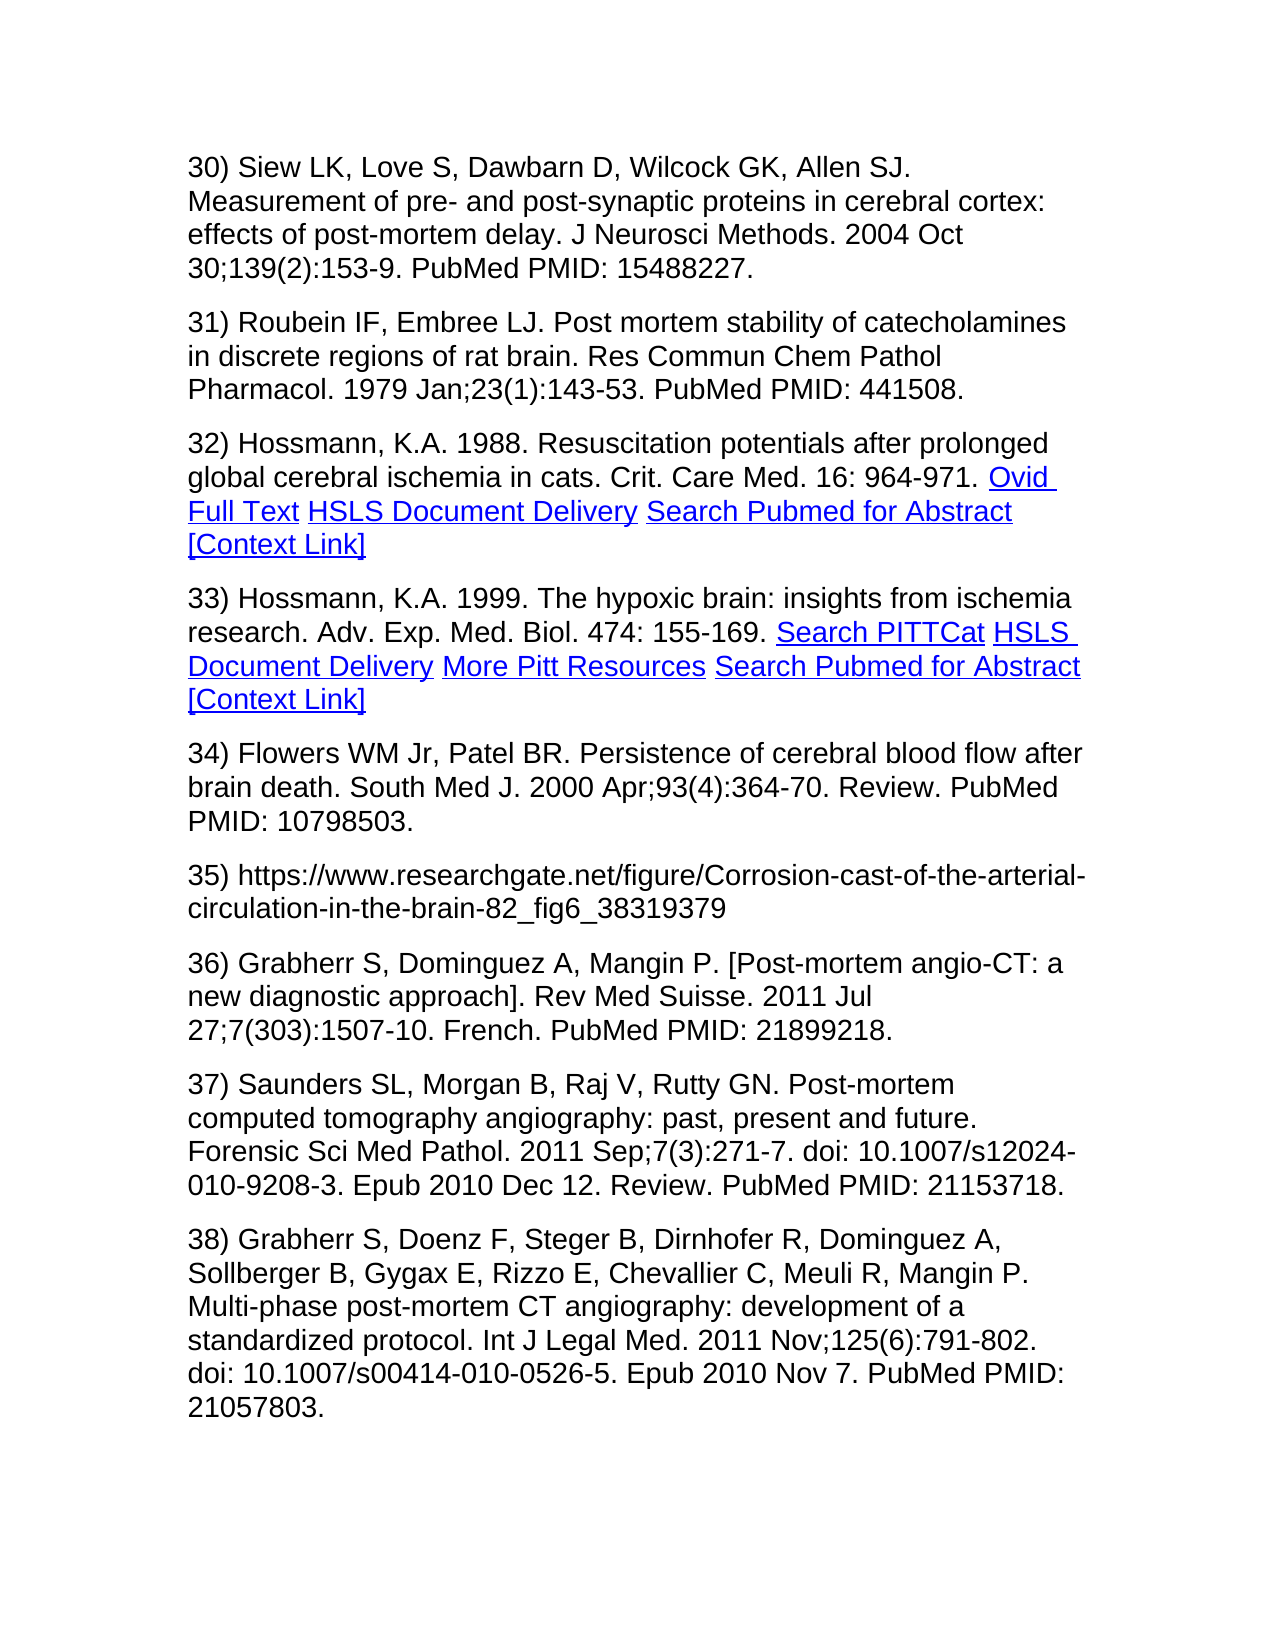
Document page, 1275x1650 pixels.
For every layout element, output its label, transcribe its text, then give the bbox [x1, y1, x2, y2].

text 33) Hossmann, K.A. 1999. The hypoxic brain: insights from ischemia research. Adv. Exp. Med. Biol. 474: 155-169. Search PITTCat HSLS Document Delivery More Pitt Resources Search Pubmed for Abstract [Context Link] [187, 581, 1087, 716]
text 34) Flowers WM Jr, Patel BR. Persistence of cerebral blood flow after brain death. South Med J. 2000 Apr;93(4):364-70. Review. PubMed PMID: 10798503. [187, 736, 1087, 837]
text 30) Siew LK, Love S, Dawbarn D, Wilcock GK, Allen SJ. Measurement of pre- and post-synaptic proteins in cerebral cortex: effects of post-mortem delay. J Neurosci Methods. 2004 Oct 30;139(2):153-9. PubMed PMID: 15488227. [187, 150, 1087, 284]
text 32) Hossmann, K.A. 1988. Resuscitation potentials after prolonged global cerebral ischemia in cats. Crit. Care Med. 16: 964-971. Ovid Full Text HSLS Document Delivery Search Pubmed for Abstract [Context Link] [187, 426, 1087, 561]
text 31) Roubein IF, Embree LJ. Post mortem stability of catecholamines in discrete regions of rat brain. Res Commun Chem Pathol Pharmacol. 1979 Jan;23(1):143-53. PubMed PMID: 441508. [187, 305, 1087, 406]
text 35) https://www.researchgate.net/figure/Corrosion-cast-of-the-arterial-circulation-in-the-brain-82_fig6_38319379 [187, 858, 1087, 925]
text 37) Saunders SL, Morgan B, Raj V, Rutty GN. Post-mortem computed tomography angiography: past, present and future. Forensic Sci Med Pathol. 2011 Sep;7(3):271-7. doi: 10.1007/s12024-010-9208-3. Epub 2010 Dec 12. Review. PubMed PMID: 21153718. [187, 1067, 1087, 1201]
text 38) Grabherr S, Doenz F, Steger B, Dirnhofer R, Dominguez A, Sollberger B, Gygax E, Rizzo E, Chevallier C, Meuli R, Mangin P. Multi-phase post-mortem CT angiography: development of a standardized protocol. Int J Legal Med. 2011 Nov;125(6):791-802. doi: 10.1007/s00414-010-0526-5. Epub 2010 Nov 7. PubMed PMID: 21057803. [187, 1222, 1087, 1423]
text 36) Grabherr S, Dominguez A, Mangin P. [Post-mortem angio-CT: a new diagnostic approach]. Rev Med Suisse. 2011 Jul 27;7(303):1507-10. French. PubMed PMID: 21899218. [187, 946, 1087, 1046]
